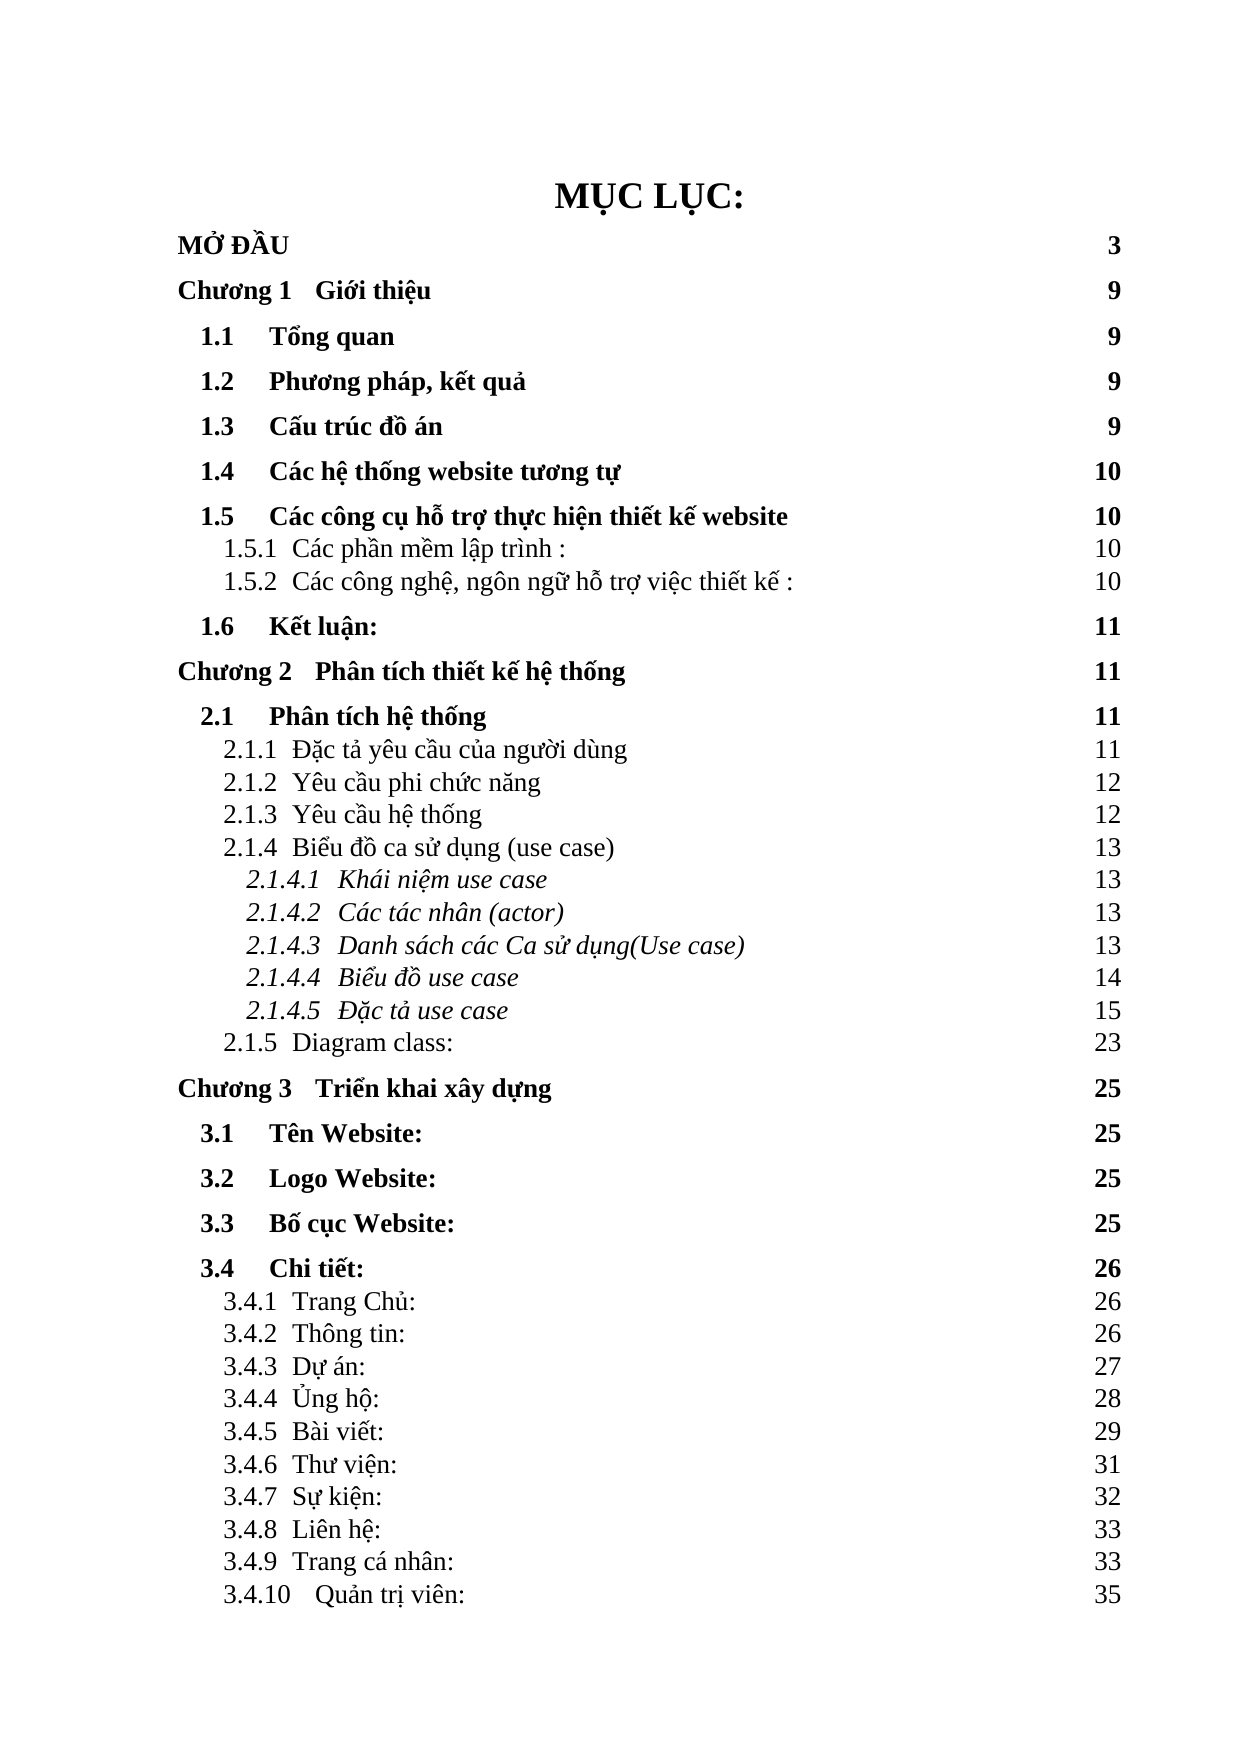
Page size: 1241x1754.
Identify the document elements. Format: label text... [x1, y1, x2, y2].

text MỤC LỤC: [177, 174, 1122, 217]
